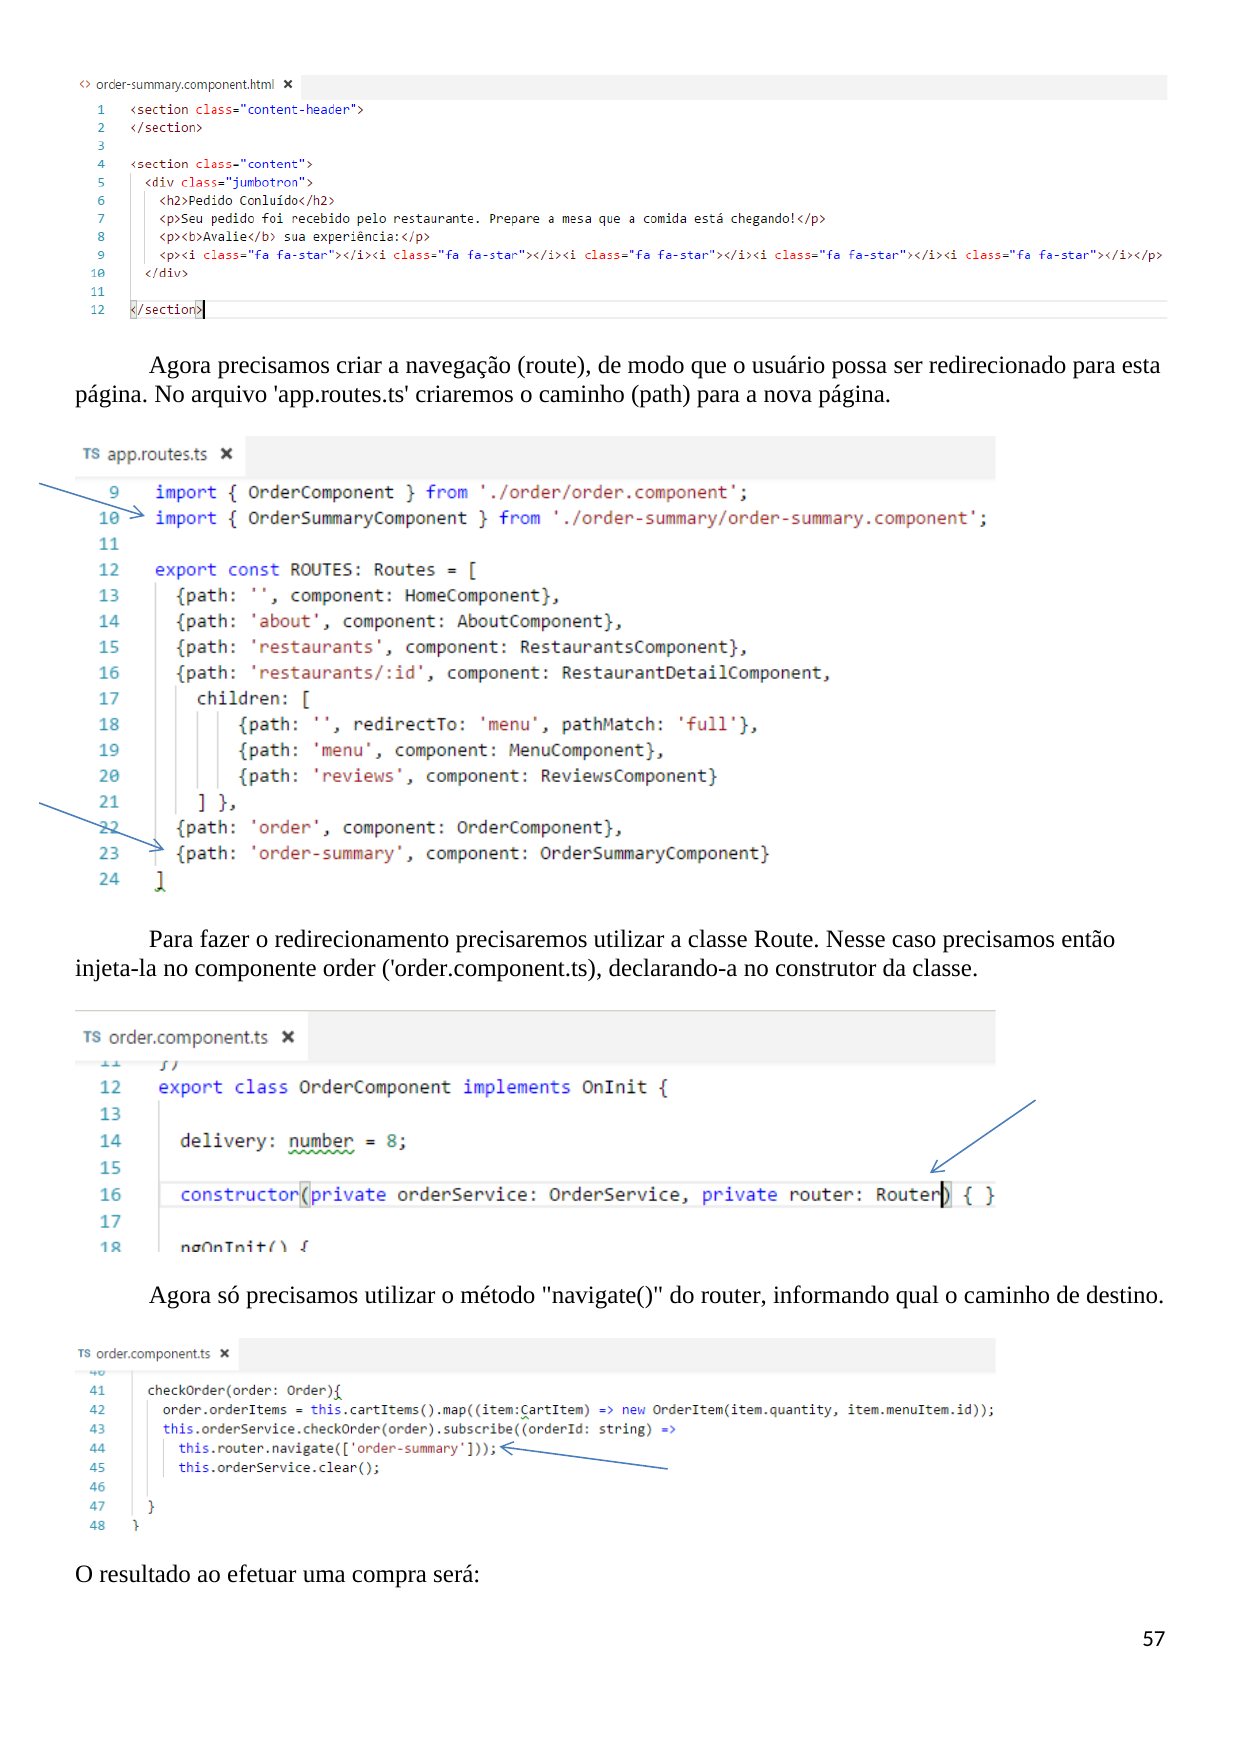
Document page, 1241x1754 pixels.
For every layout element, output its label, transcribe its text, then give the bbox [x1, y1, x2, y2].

picture [75, 75, 1168, 322]
picture [75, 436, 996, 896]
picture [75, 1338, 996, 1531]
picture [75, 1010, 996, 1252]
text Agora precisamos criar a navegação (route), de modo que o usuário possa ser redirecionado para esta página. No arquivo 'app.routes.ts' criaremos o caminho (path) para a nova página. [75, 350, 1182, 408]
text O resultado ao efetuar uma compra será: [75, 1559, 1182, 1588]
text Para fazer o redirecionamento precisaremos utilizar a classe Route. Nesse caso precisamos então injeta-la no componente order ('order.component.ts), declarando-a no construtor da classe. [75, 924, 1182, 982]
text Agora só precisamos utilizar o método "navigate()" do router, informando qual o caminho de destino. [75, 1281, 1182, 1309]
